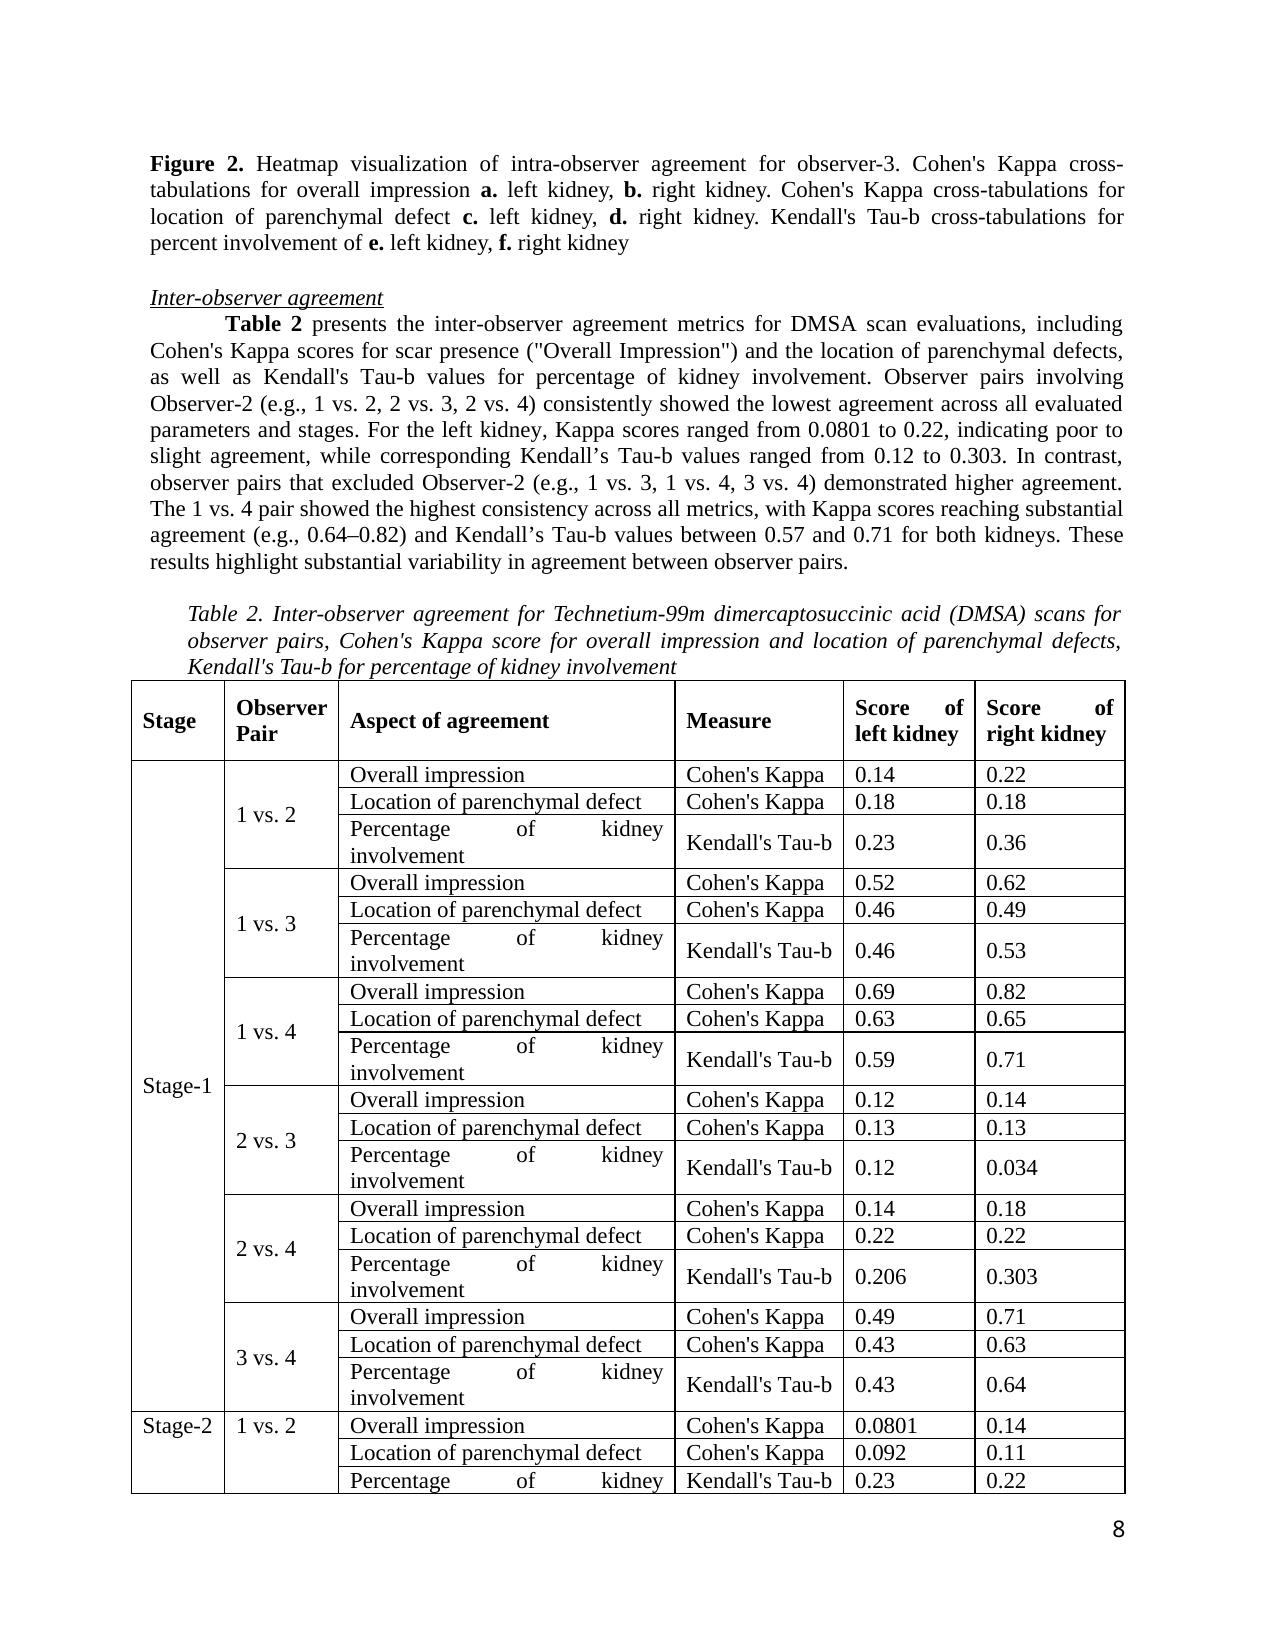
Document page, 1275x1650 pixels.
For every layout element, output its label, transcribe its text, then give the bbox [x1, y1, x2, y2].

table_cell Cohen's Kappa [676, 1412, 843, 1438]
table_header Score of left kidney [844, 681, 974, 759]
table_cell 0.63 [976, 1331, 1124, 1357]
table_cell 0.52 [844, 869, 974, 896]
table_cell 0.22 [976, 761, 1124, 787]
table_header Stage [132, 681, 224, 759]
table_cell Location of parenchymal defect [339, 897, 674, 923]
table_cell 0.46 [844, 924, 974, 977]
table_cell 0.14 [976, 1086, 1124, 1113]
text Figure 2. Heatmap visualization of intra-observer agreement for observer-3. Cohen's Kappa cross-tabulations for overall impression a. left kidney, b. right kidney. Cohen's Kappa cross-tabulations for location of parenchymal defect c. left kidney, d. right kidney. Kendall's Tau-b cross-tabulations for percent involvement of e. left kidney, f. right kidney [150, 150, 1125, 255]
table_cell Overall impression [339, 1412, 674, 1438]
table_cell 0.0801 [844, 1412, 974, 1438]
table_cell 0.43 [844, 1331, 974, 1357]
table_cell Cohen's Kappa [676, 1222, 843, 1248]
table_cell Cohen's Kappa [676, 869, 843, 896]
text Table 2. Inter-observer agreement for Technetium-99m dimercaptosuccinic acid (DMSA) scans for observer pairs, Cohen's Kappa score for overall impression and location of parenchymal defects, Kendall's Tau-b for percentage of kidney involvement [187, 600, 1125, 679]
table_cell Kendall's Tau-b [676, 1250, 843, 1302]
table_cell 0.092 [844, 1439, 974, 1466]
table_cell Cohen's Kappa [676, 761, 843, 787]
table_cell 1 vs. 3 [225, 869, 338, 977]
table_header Aspect of agreement [339, 681, 674, 759]
table_cell 1 vs. 2 [225, 1412, 338, 1493]
table_cell Overall impression [339, 1303, 674, 1330]
table_cell 0.65 [976, 1005, 1124, 1031]
table_cell Cohen's Kappa [676, 1086, 843, 1113]
table_cell Kendall's Tau-b [676, 924, 843, 977]
table_cell Cohen's Kappa [676, 1331, 843, 1357]
table_cell 0.43 [844, 1358, 974, 1411]
table_cell 2 vs. 4 [225, 1195, 338, 1302]
table_cell Percentage of kidney involvement [339, 1250, 674, 1302]
table_cell 0.63 [844, 1005, 974, 1031]
table_cell Location of parenchymal defect [339, 1439, 674, 1466]
table_cell 0.034 [976, 1141, 1124, 1194]
table_cell Percentage of kidney involvement [339, 1033, 674, 1085]
table_cell Stage-1 [132, 761, 224, 1411]
table_cell Cohen's Kappa [676, 1303, 843, 1330]
table_cell 0.82 [976, 978, 1124, 1004]
table_cell 0.49 [844, 1303, 974, 1330]
table_cell 0.46 [844, 897, 974, 923]
table_cell 0.14 [844, 761, 974, 787]
table_cell Cohen's Kappa [676, 1005, 843, 1031]
table_cell 0.59 [844, 1033, 974, 1085]
table_cell Kendall's Tau-b [676, 1033, 843, 1085]
table_cell 1 vs. 2 [225, 761, 338, 868]
table_cell 0.62 [976, 869, 1124, 896]
table_cell 0.22 [976, 1222, 1124, 1248]
table_cell Cohen's Kappa [676, 788, 843, 814]
table_cell 0.12 [844, 1141, 974, 1194]
table_cell 0.23 [844, 815, 974, 868]
table_cell 3 vs. 4 [225, 1303, 338, 1411]
table_cell Percentage of kidney involvement [339, 924, 674, 977]
table_cell 0.12 [844, 1086, 974, 1113]
table_cell 0.22 [844, 1222, 974, 1248]
table_cell Cohen's Kappa [676, 1439, 843, 1466]
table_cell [339, 1467, 674, 1493]
text Table 2 presents the inter-observer agreement metrics for DMSA scan evaluations, including Cohen's Kappa scores for scar presence ("Overall Impression") and the location of parenchymal defects, as well as Kendall's Tau-b values for percentage of kidney involvement. Observer pairs involving Observer-2 (e.g., 1 vs. 2, 2 vs. 3, 2 vs. 4) consistently showed the lowest agreement across all evaluated parameters and stages. For the left kidney, Kappa scores ranged from 0.0801 to 0.22, indicating poor to slight agreement, while corresponding Kendall’s Tau-b values ranged from 0.12 to 0.303. In contrast, observer pairs that excluded Observer-2 (e.g., 1 vs. 3, 1 vs. 4, 3 vs. 4) demonstrated higher agreement. The 1 vs. 4 pair showed the highest consistency across all metrics, with Kappa scores reaching substantial agreement (e.g., 0.64–0.82) and Kendall’s Tau-b values between 0.57 and 0.71 for both kidneys. These results highlight substantial variability in agreement between observer pairs. [150, 311, 1125, 574]
table_cell Kendall's Tau-b [676, 1467, 843, 1493]
table_cell Cohen's Kappa [676, 1195, 843, 1221]
table_cell Overall impression [339, 978, 674, 1004]
table_cell 0.18 [976, 788, 1124, 814]
table_cell Kendall's Tau-b [676, 815, 843, 868]
table_cell Overall impression [339, 1195, 674, 1221]
subtitle Inter-observer agreement [150, 284, 1125, 311]
table_cell Cohen's Kappa [676, 978, 843, 1004]
table_cell 2 vs. 3 [225, 1086, 338, 1194]
table_cell 0.23 [844, 1467, 974, 1493]
table_cell Location of parenchymal defect [339, 1222, 674, 1248]
table_cell Percentage of kidney involvement [339, 1358, 674, 1411]
table_cell Kendall's Tau-b [676, 1141, 843, 1194]
table_cell 0.71 [976, 1303, 1124, 1330]
table_cell Percentage of kidney involvement [339, 815, 674, 868]
table_cell 0.14 [844, 1195, 974, 1221]
table_header Score of right kidney [976, 681, 1124, 759]
table_cell Location of parenchymal defect [339, 788, 674, 814]
table_cell 0.303 [976, 1250, 1124, 1302]
table_cell 0.14 [976, 1412, 1124, 1438]
table_header Observer Pair [225, 681, 338, 759]
table_header Measure [676, 681, 843, 759]
table_cell 0.18 [976, 1195, 1124, 1221]
table_cell Location of parenchymal defect [339, 1005, 674, 1031]
table_cell Overall impression [339, 1086, 674, 1113]
table_cell Kendall's Tau-b [676, 1358, 843, 1411]
table_cell Cohen's Kappa [676, 1114, 843, 1140]
table_cell Stage-2 [132, 1412, 224, 1493]
table_cell 0.11 [976, 1439, 1124, 1466]
table_cell 0.49 [976, 897, 1124, 923]
table_cell 0.18 [844, 788, 974, 814]
table_cell 0.69 [844, 978, 974, 1004]
table_cell 0.13 [844, 1114, 974, 1140]
table_cell 0.206 [844, 1250, 974, 1302]
table_cell Percentage of kidney involvement [339, 1141, 674, 1194]
table_cell Cohen's Kappa [676, 897, 843, 923]
table_cell 0.13 [976, 1114, 1124, 1140]
table_cell 0.64 [976, 1358, 1124, 1411]
table_cell 1 vs. 4 [225, 978, 338, 1085]
table_cell 0.36 [976, 815, 1124, 868]
table_cell Location of parenchymal defect [339, 1331, 674, 1357]
table_cell 0.71 [976, 1033, 1124, 1085]
table_cell Overall impression [339, 761, 674, 787]
table_cell Overall impression [339, 869, 674, 896]
table_cell 0.53 [976, 924, 1124, 977]
table_cell 0.22 [976, 1467, 1124, 1493]
table_cell Location of parenchymal defect [339, 1114, 674, 1140]
